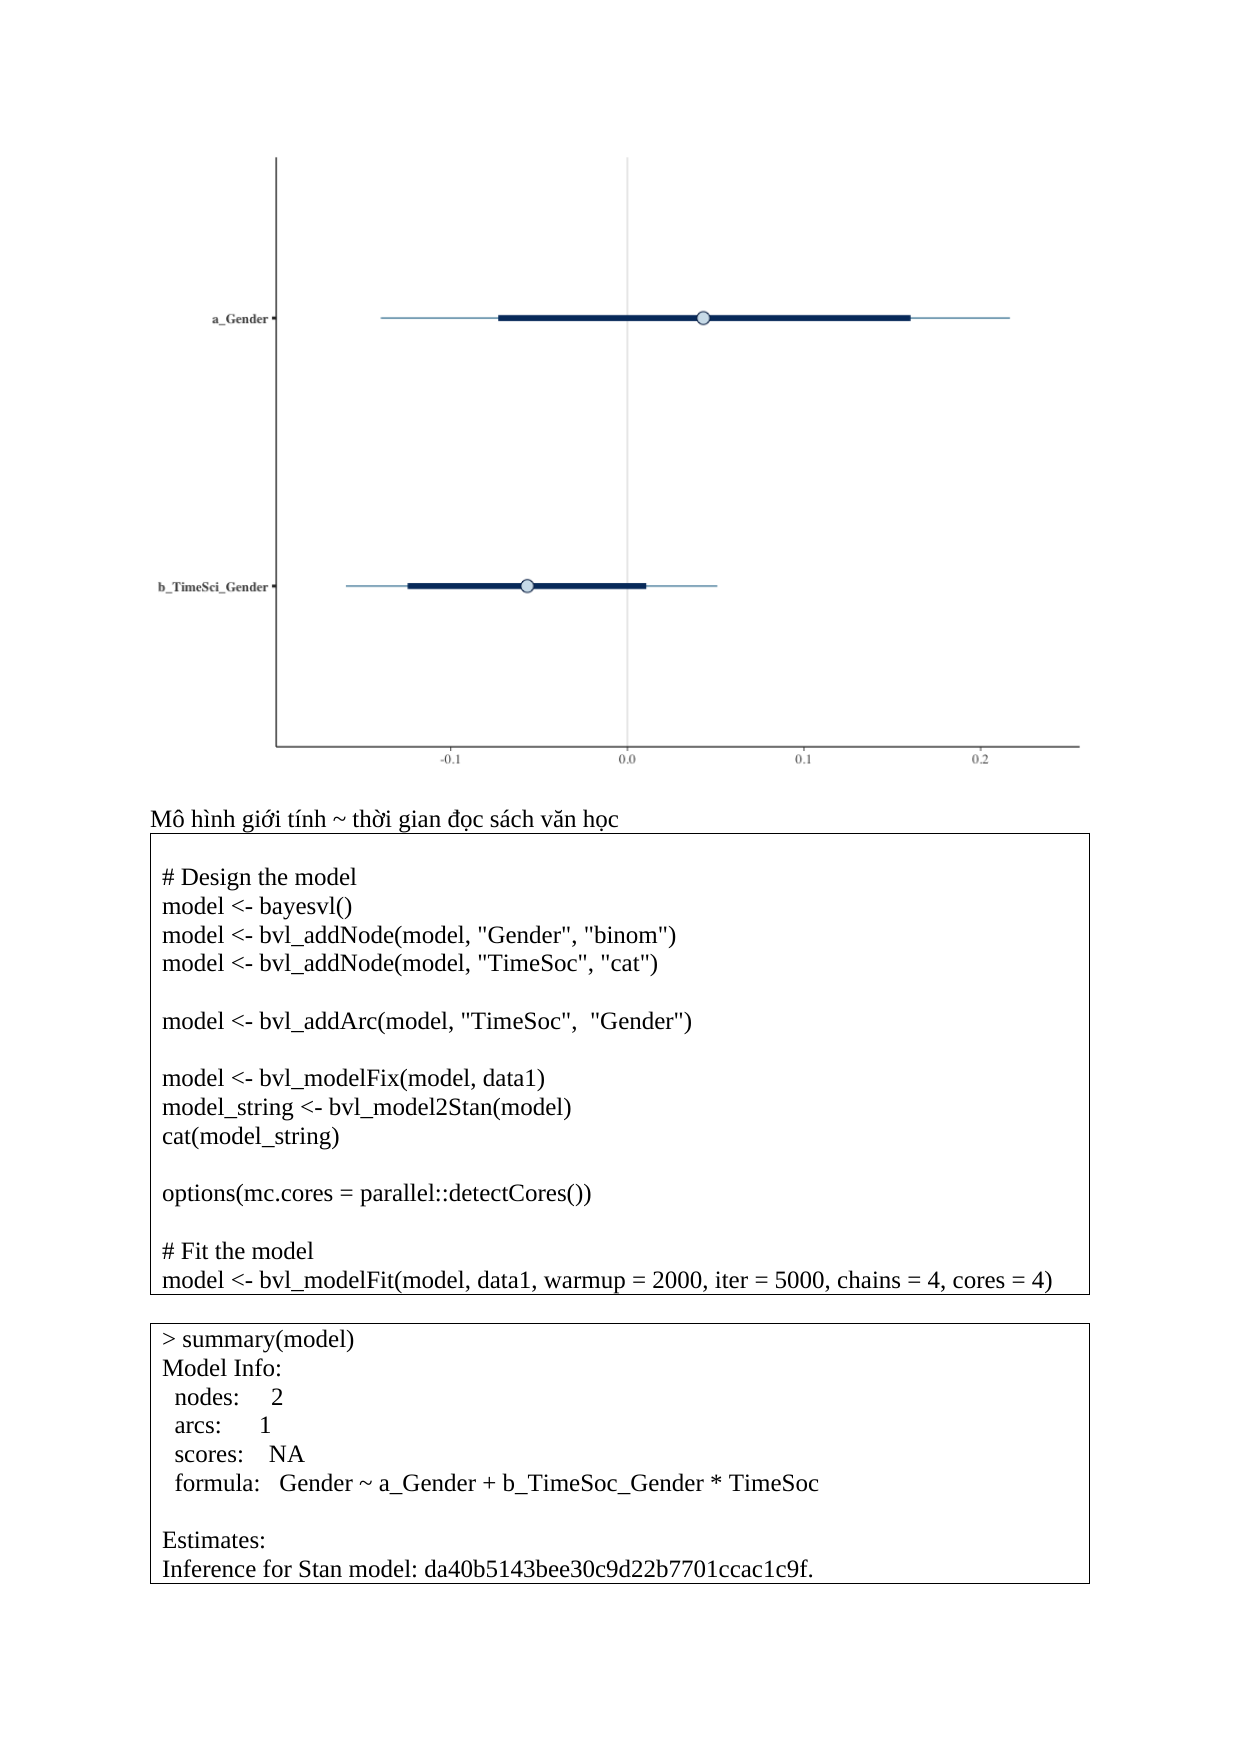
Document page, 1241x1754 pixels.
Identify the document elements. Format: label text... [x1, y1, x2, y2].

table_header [151, 1324, 1089, 1583]
picture [150, 150, 1088, 775]
table_header # Design the model model <- bayesvl() model <- bvl_addNode(model, "Gender", "binom") model <- bvl_addNode(model, "TimeSoc", "cat") model <- bvl_addArc(model, "TimeSoc", "Gender") model <- bvl_modelFix(model, data1) model_string <- bvl_model2Stan(model) cat(model_string) options(mc.cores = parallel::detectCores()) # Fit the model model <- bvl_modelFit(model, data1, warmup = 2000, iter = 5000, chains = 4, cores = 4) [151, 834, 1089, 1293]
text Mô hình giới tính ~ thời gian đọc sách văn học [150, 804, 1090, 832]
